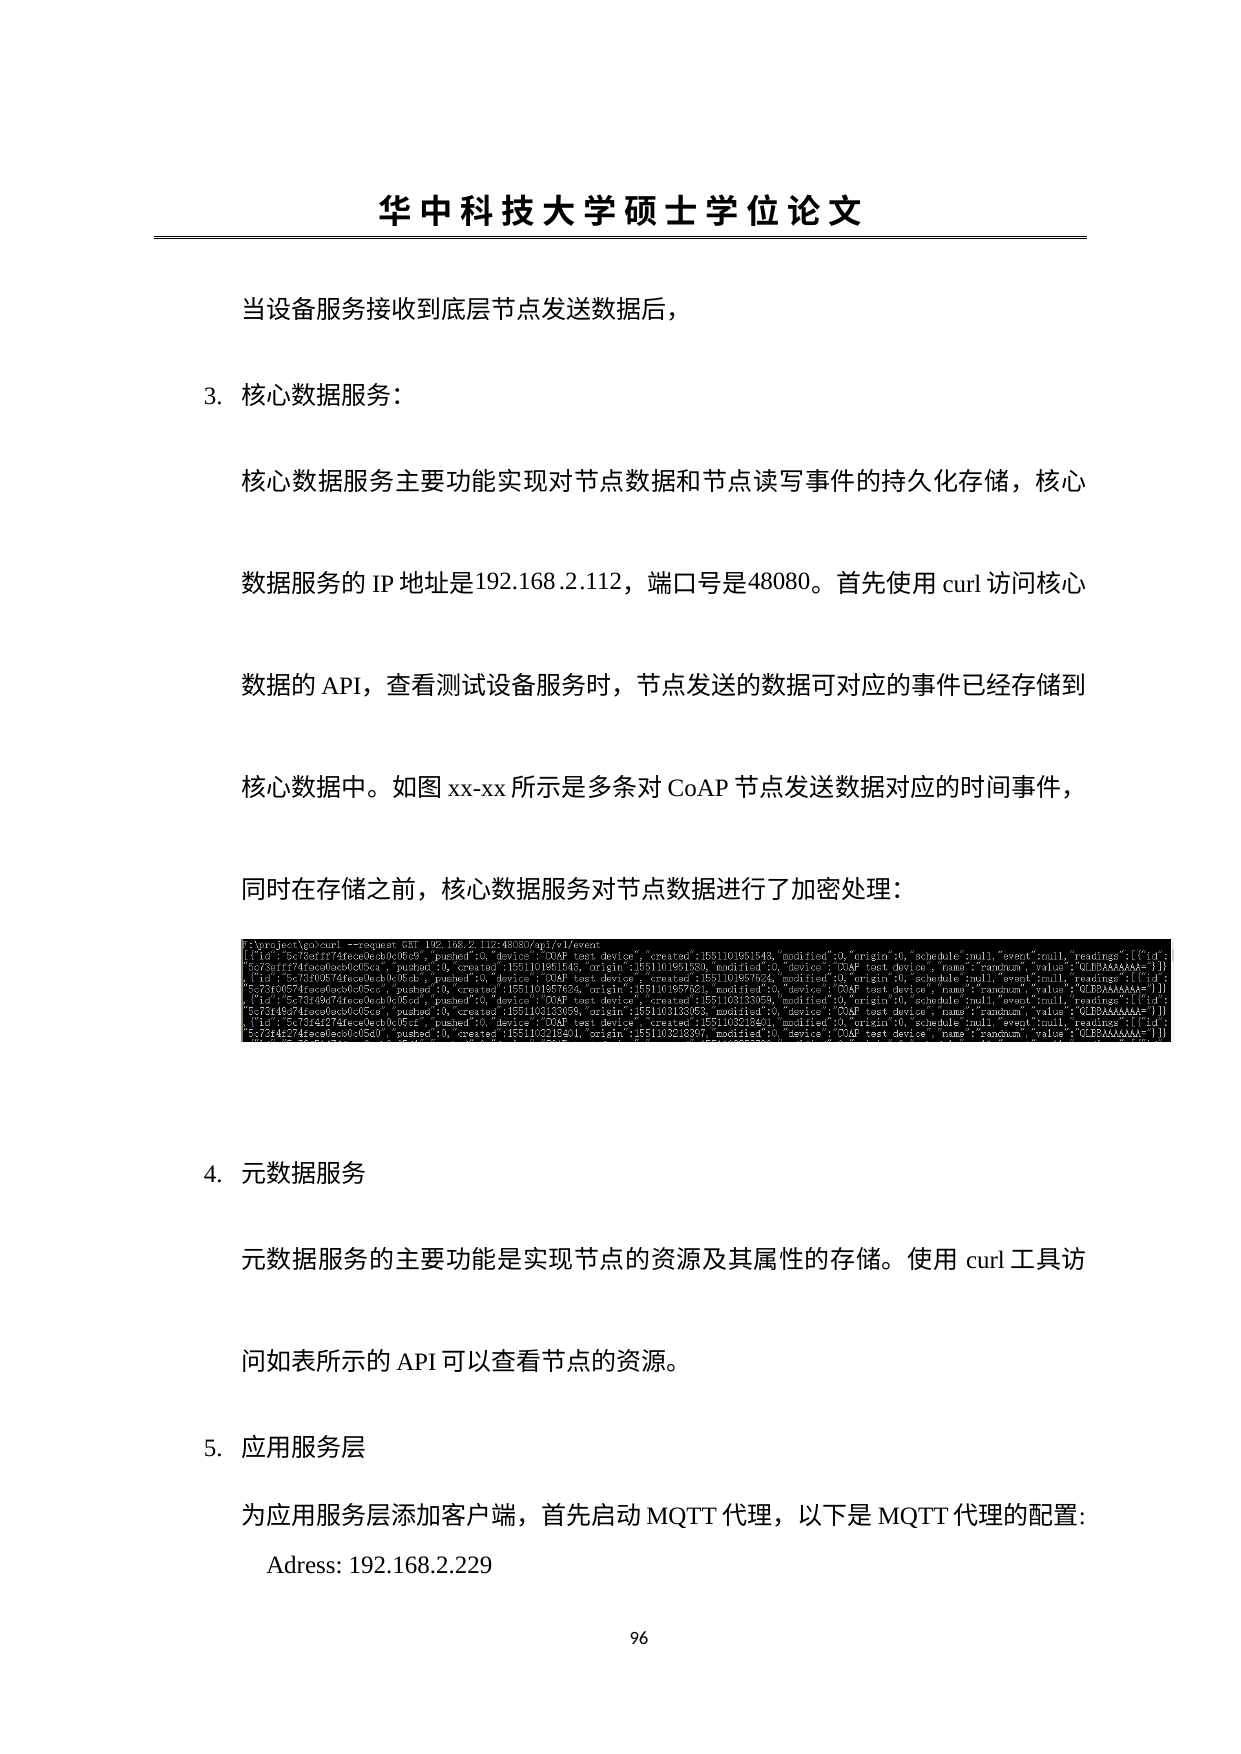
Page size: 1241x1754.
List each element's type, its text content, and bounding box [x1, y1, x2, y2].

list 核心数据服务： [203, 360, 1087, 428]
picture [241, 939, 1175, 1042]
list 为应用服务层添加客户端，首先启动MQTT 代理，以下是MQTT代理的配置: [241, 1480, 1087, 1548]
list 元数据服务的主要功能是实现节点的资源及其属性的存储。使用curl工具访问如表所示的API可以查看节点的资源。 [241, 1224, 1087, 1394]
list 元数据服务 [203, 1138, 1087, 1206]
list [241, 274, 1087, 342]
list 核心数据服务主要功能实现对节点数据和节点读写事件的持久化存储，核心数据服务的IP地址是，端口号是。首先使用curl访问核心数据的API，查看测试设备服务时，节点发送的数据可对应的事件已经存储到核心数据中。如图xx-xx所示是多条对CoAP节点发送数据对应的时间事件，同时在存储之前，核心数据服务对节点数据进行了加密处理： [241, 446, 1087, 921]
list Adress: 192.168.2.229 [266, 1548, 1087, 1582]
list 应用服务层 [203, 1412, 1087, 1480]
